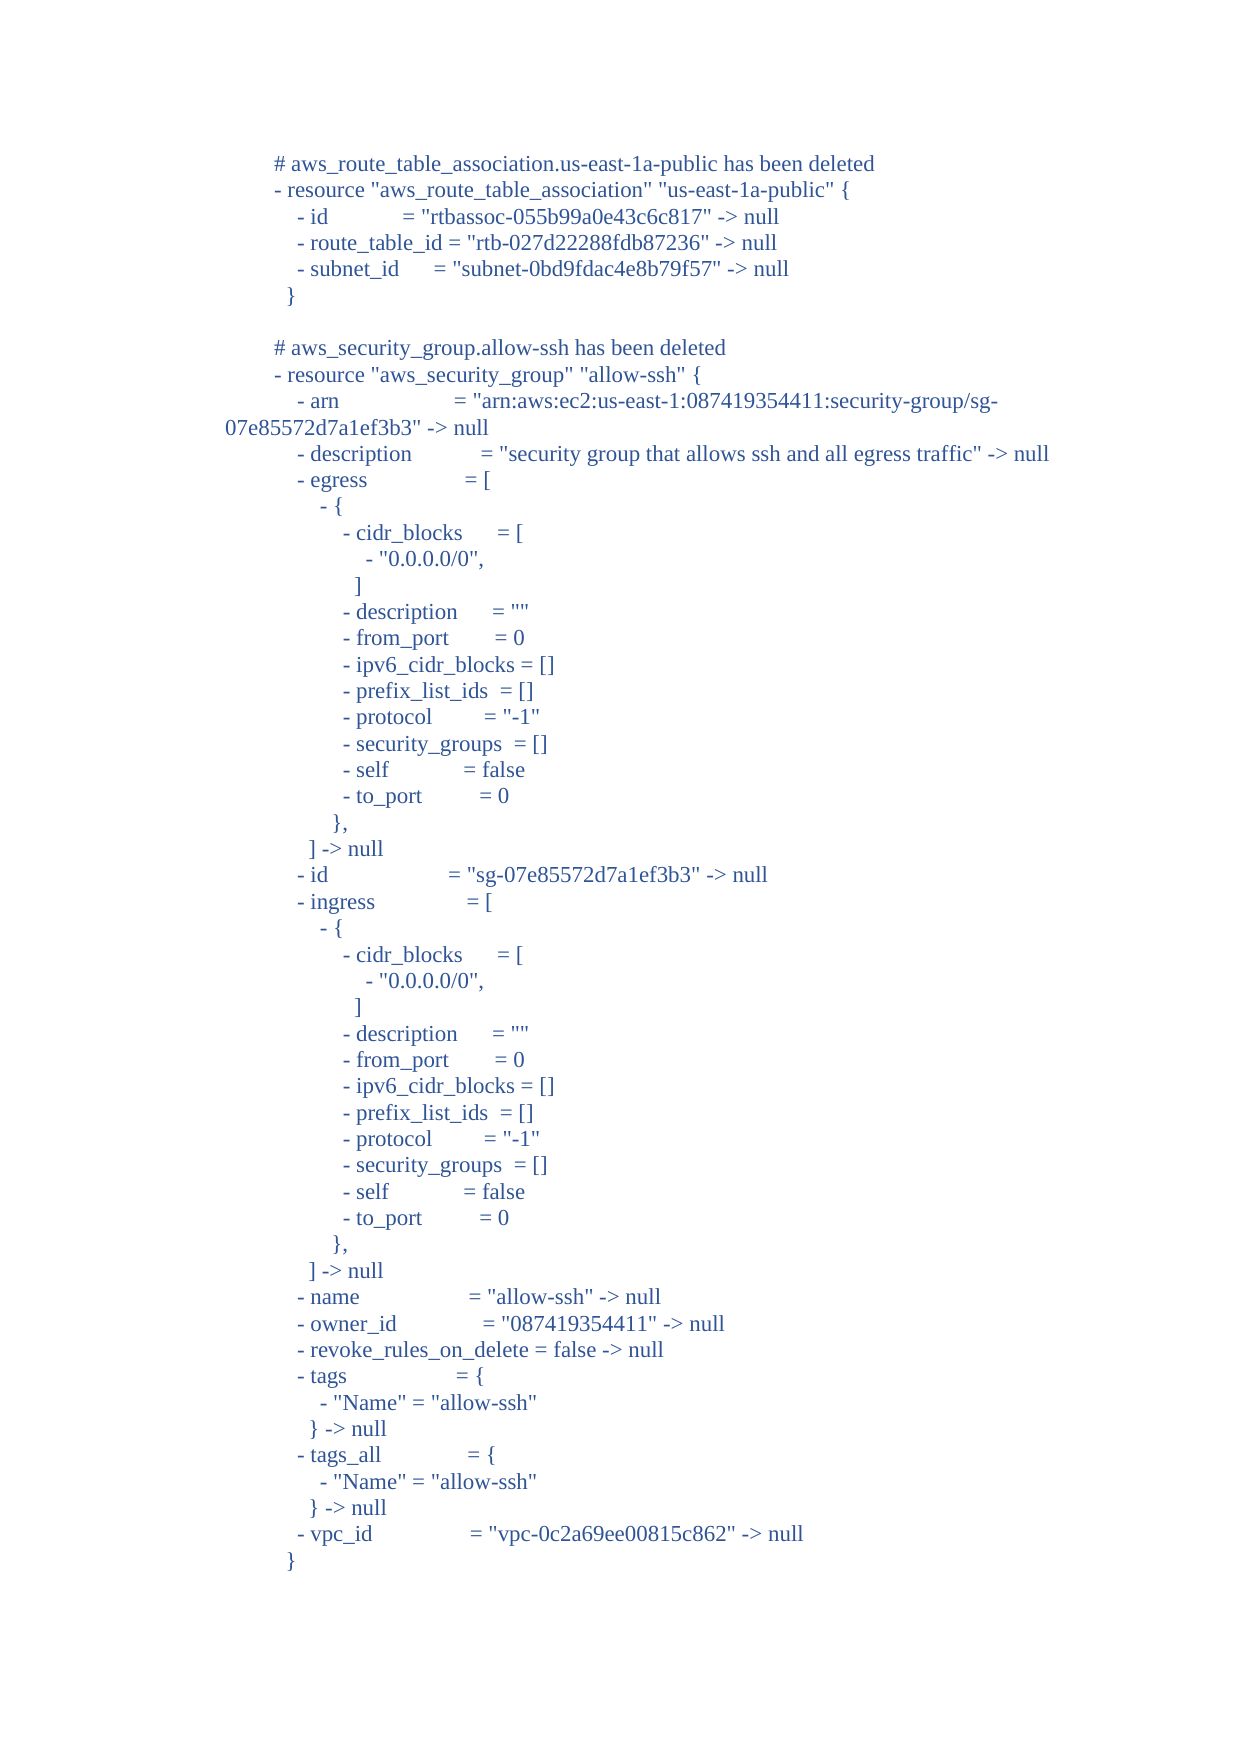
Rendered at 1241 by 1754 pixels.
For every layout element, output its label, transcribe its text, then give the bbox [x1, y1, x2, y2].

list } -> null [225, 1494, 1090, 1520]
list ] -> null [225, 835, 1090, 862]
list # aws_security_group.allow-ssh has been deleted [225, 334, 1090, 361]
list - prefix_list_ids = [] [225, 1099, 1090, 1125]
list }, [225, 1231, 1090, 1257]
list - description = "security group that allows ssh and all egress traffic" -> null [225, 440, 1090, 466]
list - arn = "arn:aws:ec2:us-east-1:087419354411:security-group/sg-07e85572d7a1ef3b3" -> null [225, 387, 1090, 440]
list # aws_route_table_association.us-east-1a-public has been deleted [225, 150, 1090, 176]
list - protocol = "-1" [225, 1125, 1090, 1151]
list - description = "" [225, 1020, 1090, 1046]
list - name = "allow-ssh" -> null [225, 1283, 1090, 1309]
list - { [225, 493, 1090, 519]
list - ipv6_cidr_blocks = [] [225, 1072, 1090, 1099]
list - to_port = 0 [225, 1204, 1090, 1231]
list - from_port = 0 [225, 1046, 1090, 1072]
list - security_groups = [] [225, 1151, 1090, 1178]
list - description = "" [225, 598, 1090, 624]
list - tags = { [225, 1362, 1090, 1389]
list - { [225, 914, 1090, 941]
list - self = false [225, 1178, 1090, 1204]
list - vpc_id = "vpc-0c2a69ee00815c862" -> null [225, 1520, 1090, 1547]
list - ingress = [ [225, 888, 1090, 914]
list } -> null [225, 1415, 1090, 1441]
list - "0.0.0.0/0", [225, 967, 1090, 993]
list ] [225, 993, 1090, 1020]
list }, [225, 809, 1090, 835]
list - to_port = 0 [225, 782, 1090, 809]
list - tags_all = { [225, 1441, 1090, 1468]
list - "Name" = "allow-ssh" [225, 1389, 1090, 1415]
list ] -> null [225, 1257, 1090, 1283]
list - "0.0.0.0/0", [225, 545, 1090, 572]
list - id = "sg-07e85572d7a1ef3b3" -> null [225, 862, 1090, 888]
list - self = false [225, 756, 1090, 782]
list - security_groups = [] [225, 730, 1090, 756]
list } [225, 282, 1090, 308]
list - owner_id = "087419354411" -> null [225, 1309, 1090, 1336]
list ] [225, 572, 1090, 598]
list - subnet_id = "subnet-0bd9fdac4e8b79f57" -> null [225, 255, 1090, 282]
list - route_table_id = "rtb-027d22288fdb87236" -> null [225, 229, 1090, 255]
list - resource "aws_route_table_association" "us-east-1a-public" { [225, 176, 1090, 203]
list - ipv6_cidr_blocks = [] [225, 651, 1090, 677]
list - cidr_blocks = [ [225, 941, 1090, 967]
list - egress = [ [225, 466, 1090, 493]
list - revoke_rules_on_delete = false -> null [225, 1336, 1090, 1362]
list - resource "aws_security_group" "allow-ssh" { [225, 361, 1090, 387]
list - from_port = 0 [225, 624, 1090, 651]
list - id = "rtbassoc-055b99a0e43c6c817" -> null [225, 203, 1090, 229]
list - "Name" = "allow-ssh" [225, 1468, 1090, 1494]
list - prefix_list_ids = [] [225, 677, 1090, 703]
list } [225, 1547, 1090, 1573]
list - protocol = "-1" [225, 703, 1090, 730]
list - cidr_blocks = [ [225, 519, 1090, 545]
